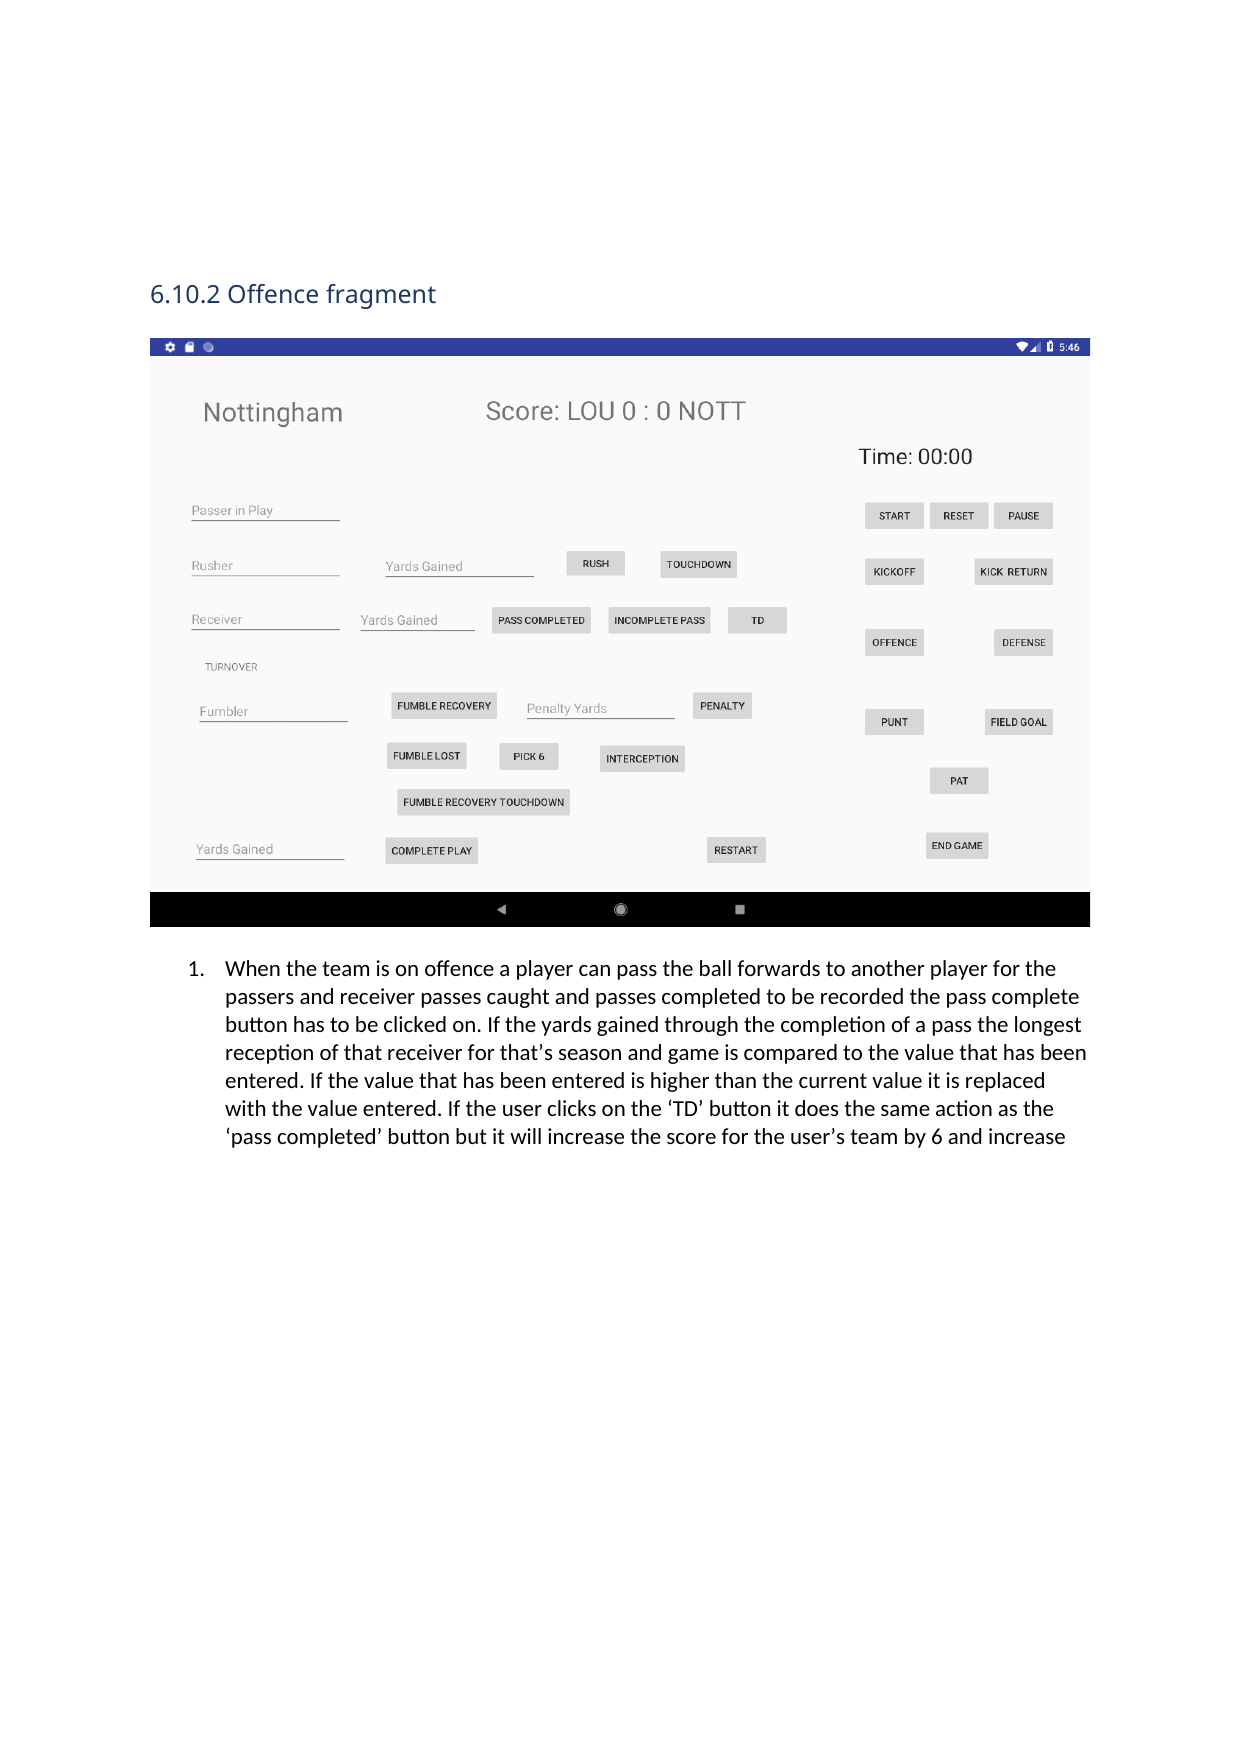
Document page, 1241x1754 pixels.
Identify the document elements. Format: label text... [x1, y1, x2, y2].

picture [150, 338, 1091, 927]
subtitle 6.10.2 Offence fragment [150, 276, 1090, 311]
list When the team is on offence a player can pass the ball forwards to another player for the passers and receiver passes caught and passes completed to be recorded the pass complete button has to be clicked on. If the yards gained through the completion of a pass the longest reception of that receiver for that’s season and game is compared to the value that has been entered. If the value that has been entered is higher than the current value it is replaced with the value entered. If the user clicks on the ‘TD’ button it does the same action as the ‘pass completed’ button but it will increase the score for the user’s team by 6 and increase the number of passing touchdowns of the receiver and passer by 1 [187, 954, 1090, 1150]
